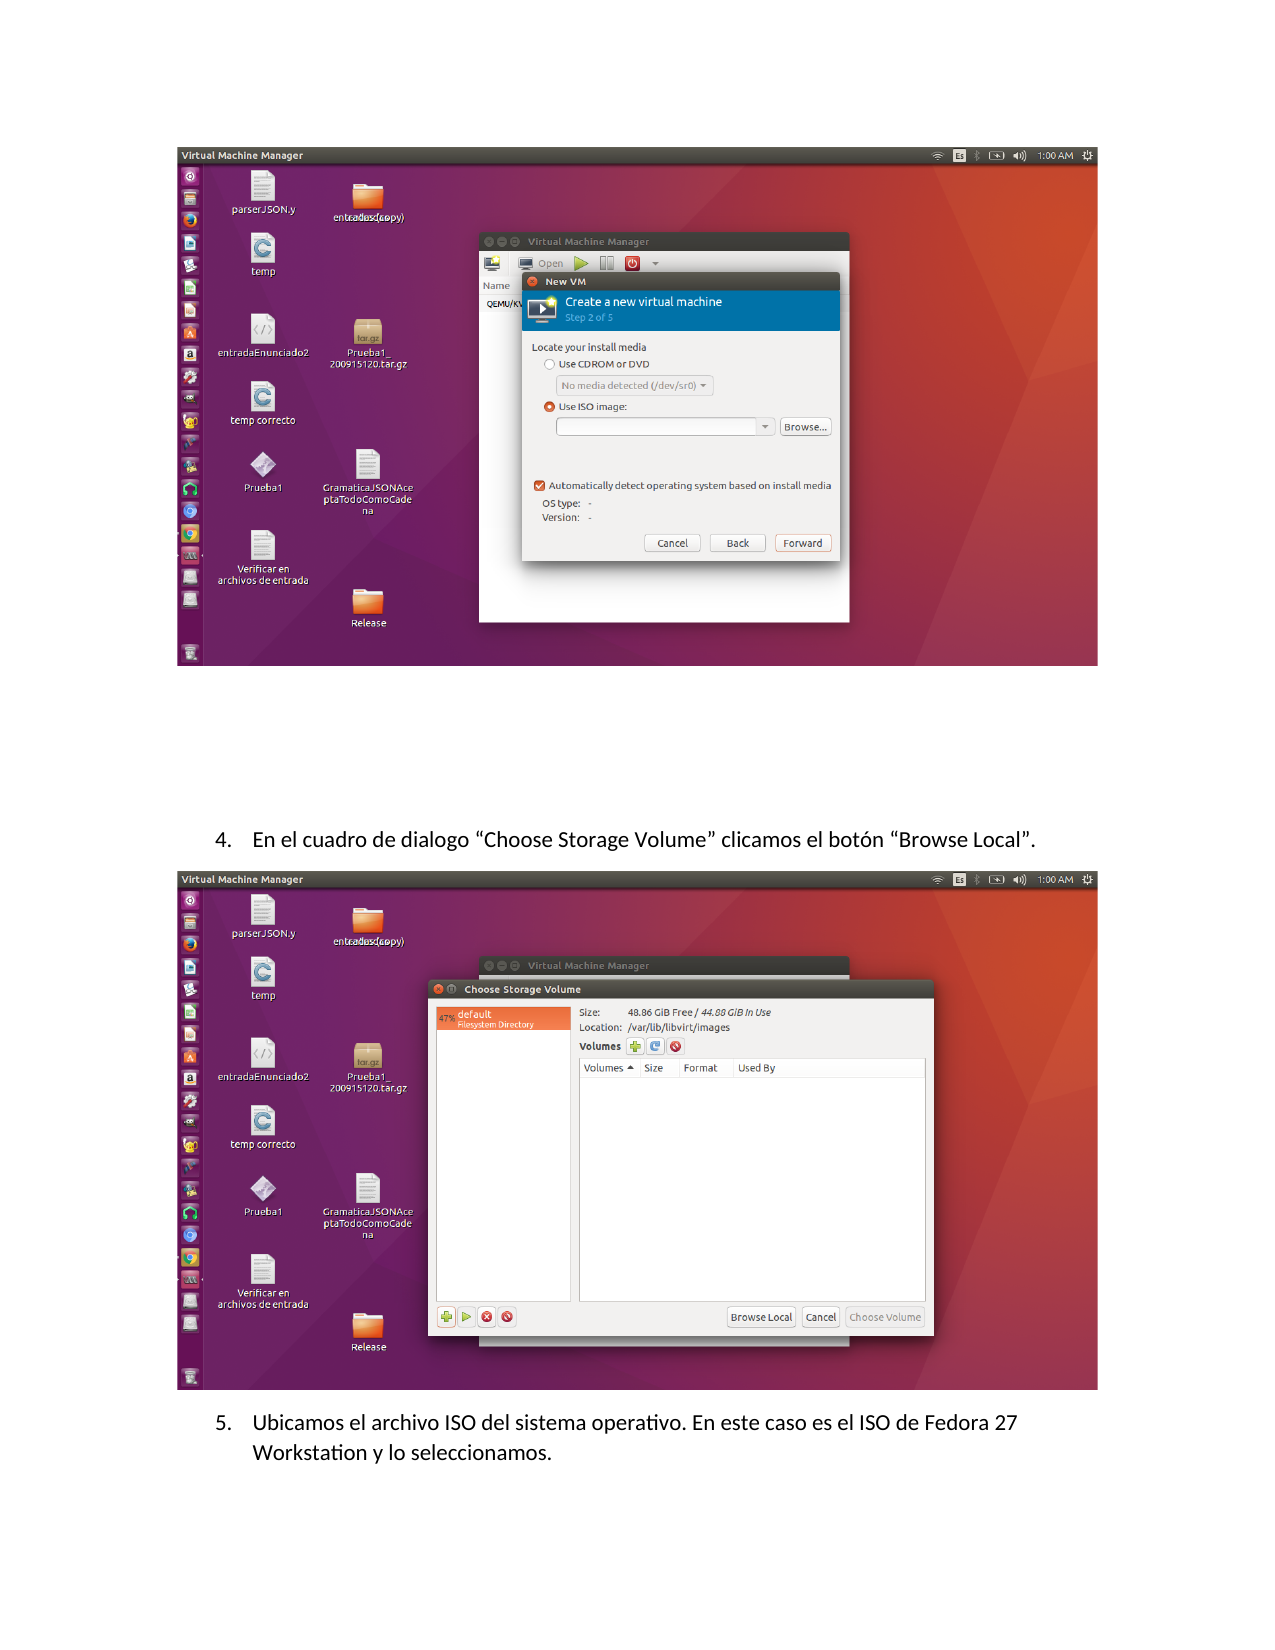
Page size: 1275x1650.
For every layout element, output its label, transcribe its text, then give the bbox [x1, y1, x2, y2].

list Ubicamos el archivo ISO del sistema operativo. En este caso es el ISO de Fedora 27 Workstation y lo seleccionamos. [215, 1408, 1098, 1466]
picture [177, 871, 1098, 1390]
picture [177, 147, 1098, 666]
list En el cuadro de dialogo “Choose Storage Volume” clicamos el botón “Browse Local”. [215, 825, 1098, 853]
